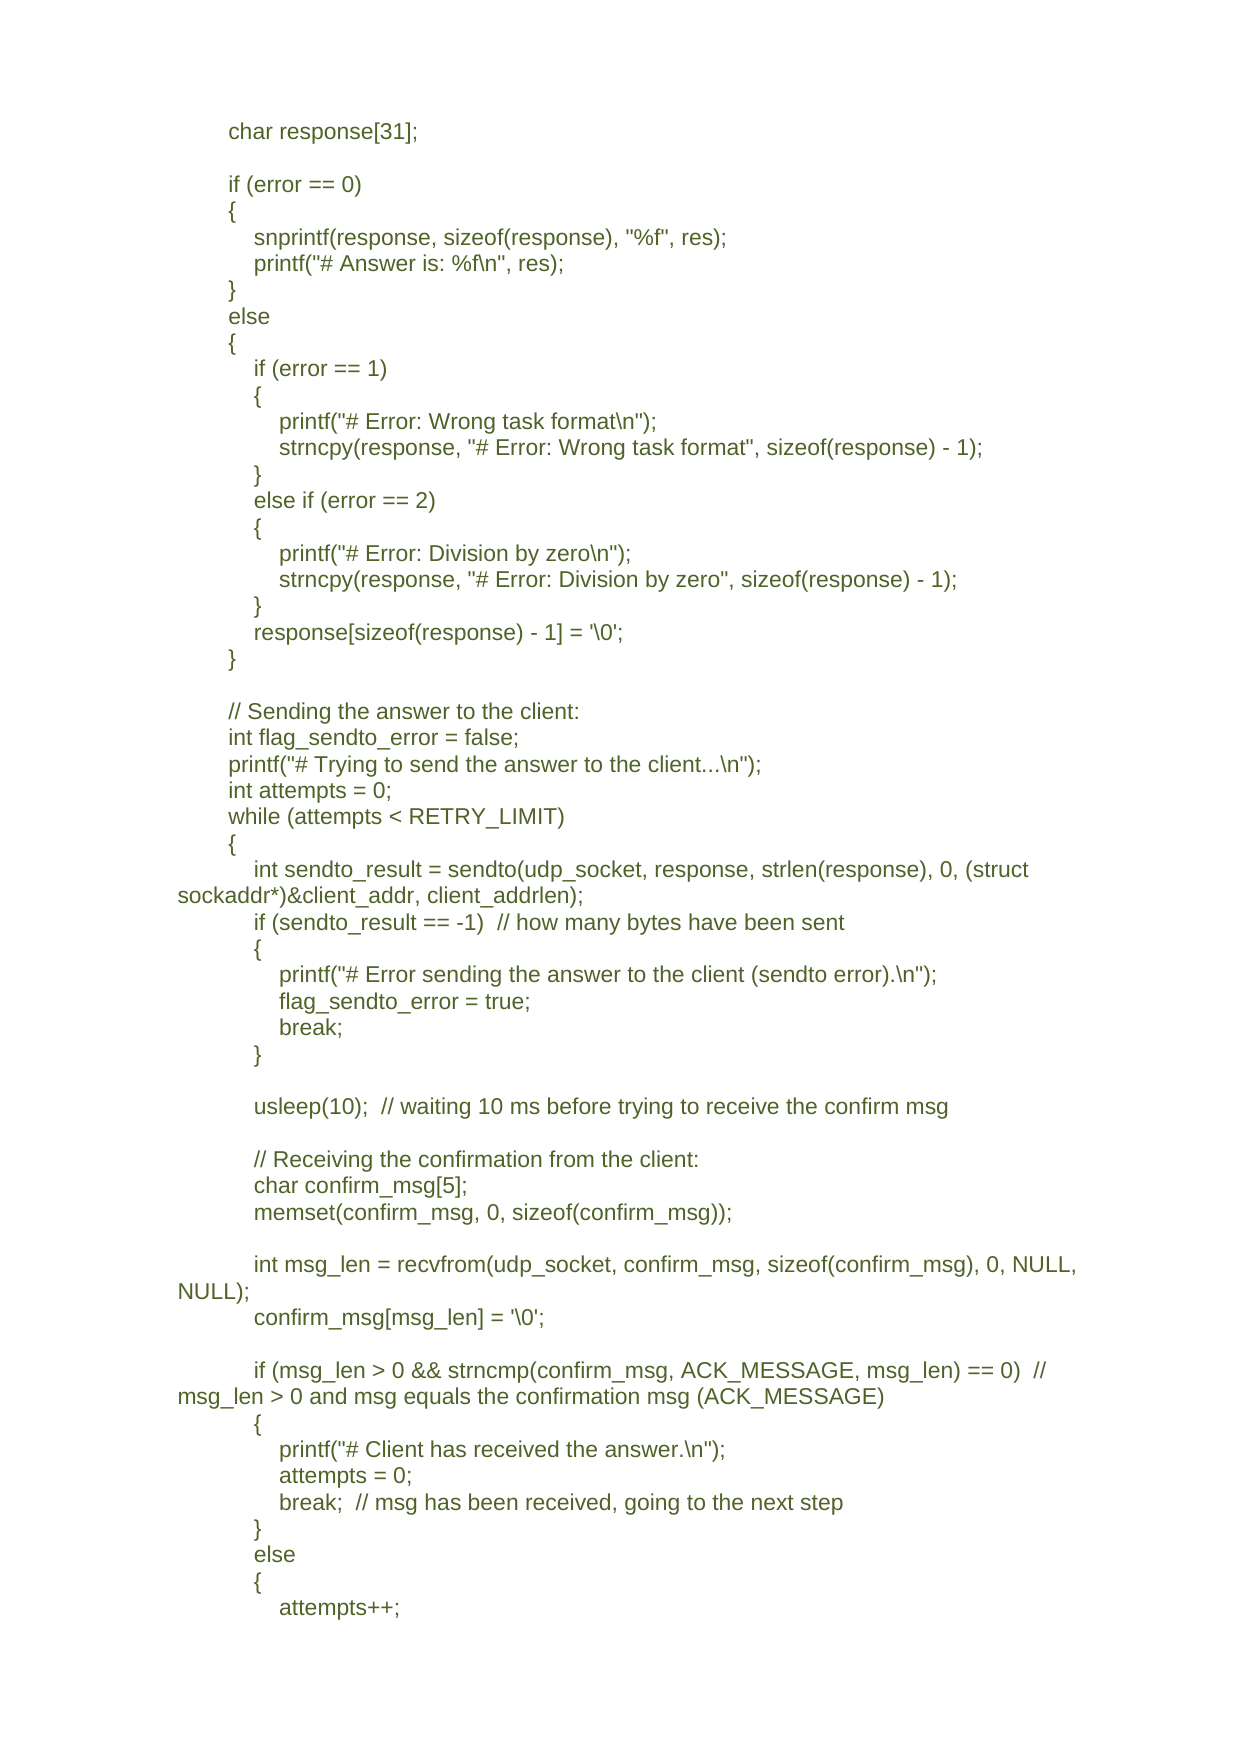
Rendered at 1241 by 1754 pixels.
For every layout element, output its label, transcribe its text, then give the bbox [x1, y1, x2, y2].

text // Sending the answer to the client: [177, 698, 1122, 724]
text char confirm_msg[5]; [177, 1172, 1122, 1199]
text attempts++; [177, 1594, 1122, 1620]
text { [177, 382, 1122, 408]
text printf("# Error: Wrong task format\n"); [177, 408, 1122, 434]
text int sendto_result = sendto(udp_socket, response, strlen(response), 0, (struct sockaddr*)&client_addr, client_addrlen); [177, 856, 1122, 909]
text printf("# Error sending the answer to the client (sendto error).\n"); [177, 961, 1122, 988]
text memset(confirm_msg, 0, sizeof(confirm_msg)); [177, 1199, 1122, 1225]
text { [177, 1409, 1122, 1436]
text printf("# Client has received the answer.\n"); [177, 1436, 1122, 1462]
text int attempts = 0; [177, 777, 1122, 803]
text printf("# Error: Division by zero\n"); [177, 540, 1122, 566]
text { [177, 513, 1122, 540]
text else [177, 1541, 1122, 1568]
text { [177, 329, 1122, 355]
text while (attempts < RETRY_LIMIT) [177, 803, 1122, 830]
text break; [177, 1014, 1122, 1041]
text } [177, 276, 1122, 303]
text response[sizeof(response) - 1] = '\0'; [177, 619, 1122, 645]
text if (msg_len > 0 && strncmp(confirm_msg, ACK_MESSAGE, msg_len) == 0) // msg_len > 0 and msg equals the confirmation msg (ACK_MESSAGE) [177, 1357, 1122, 1409]
text char response[31]; [177, 118, 1122, 144]
text else if (error == 2) [177, 487, 1122, 513]
text } [177, 592, 1122, 619]
text flag_sendto_error = true; [177, 988, 1122, 1014]
text printf("# Answer is: %f\n", res); [177, 250, 1122, 276]
text // Receiving the confirmation from the client: [177, 1146, 1122, 1172]
text usleep(10); // waiting 10 ms before trying to receive the confirm msg [177, 1093, 1122, 1119]
text { [177, 830, 1122, 856]
text if (sendto_result == -1) // how many bytes have been sent [177, 909, 1122, 935]
text { [177, 935, 1122, 961]
text printf("# Trying to send the answer to the client...\n"); [177, 751, 1122, 777]
text { [177, 1568, 1122, 1594]
text if (error == 0) [177, 171, 1122, 197]
text } [177, 1041, 1122, 1067]
text int msg_len = recvfrom(udp_socket, confirm_msg, sizeof(confirm_msg), 0, NULL, NULL); [177, 1251, 1122, 1304]
text strncpy(response, "# Error: Division by zero", sizeof(response) - 1); [177, 566, 1122, 592]
text } [177, 1515, 1122, 1541]
text if (error == 1) [177, 355, 1122, 382]
text snprintf(response, sizeof(response), "%f", res); [177, 223, 1122, 250]
text } [177, 461, 1122, 487]
text attempts = 0; [177, 1462, 1122, 1488]
text break; // msg has been received, going to the next step [177, 1488, 1122, 1515]
text strncpy(response, "# Error: Wrong task format", sizeof(response) - 1); [177, 434, 1122, 461]
text { [177, 197, 1122, 223]
text } [177, 645, 1122, 672]
text confirm_msg[msg_len] = '\0'; [177, 1304, 1122, 1330]
text int flag_sendto_error = false; [177, 724, 1122, 751]
text else [177, 303, 1122, 329]
